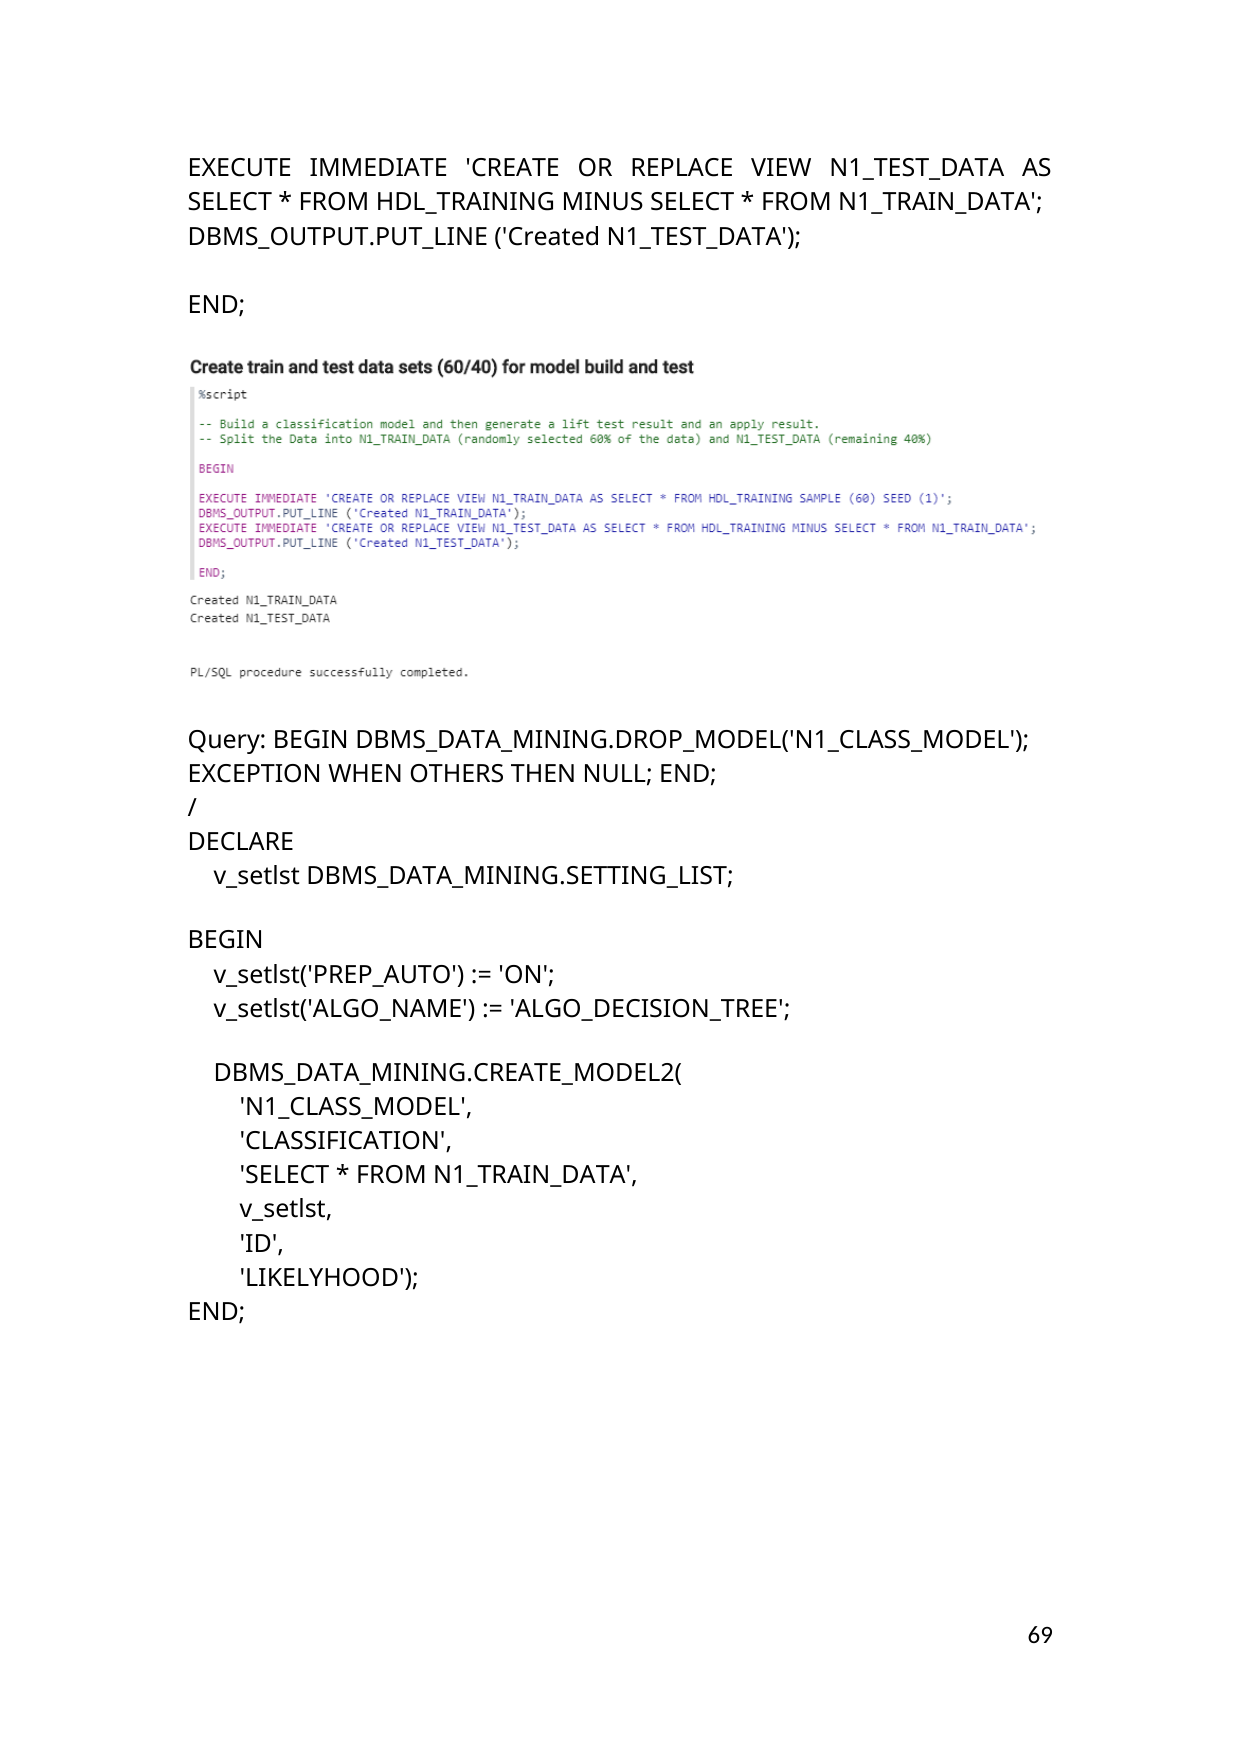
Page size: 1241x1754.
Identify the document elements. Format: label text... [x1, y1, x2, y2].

text 'ID', [187, 1225, 1053, 1259]
text v_setlst, [187, 1191, 1053, 1225]
text EXCEPTION WHEN OTHERS THEN NULL; END; [187, 755, 1053, 789]
text Query: BEGIN DBMS_DATA_MINING.DROP_MODEL('N1_CLASS_MODEL'); [187, 721, 1053, 755]
text 'SELECT * FROM N1_TRAIN_DATA', [187, 1157, 1053, 1191]
text END; [187, 1293, 1053, 1327]
text 'CLASSIFICATION', [187, 1123, 1053, 1157]
text DBMS_DATA_MINING.CREATE_MODEL2( [187, 1055, 1053, 1089]
text BEGIN [187, 922, 1053, 956]
text / [187, 789, 1053, 823]
text EXECUTE IMMEDIATE 'CREATE OR REPLACE VIEW N1_TEST_DATA AS SELECT * FROM HDL_TRAINING MINUS SELECT * FROM N1_TRAIN_DATA'; [187, 150, 1053, 218]
picture [187, 354, 1053, 688]
text 'N1_CLASS_MODEL', [187, 1089, 1053, 1123]
text v_setlst('ALGO_NAME') := 'ALGO_DECISION_TREE'; [187, 990, 1053, 1024]
text DBMS_OUTPUT.PUT_LINE ('Created N1_TEST_DATA'); [187, 218, 1053, 252]
text DECLARE [187, 823, 1053, 858]
text 'LIKELYHOOD'); [187, 1259, 1053, 1293]
text v_setlst DBMS_DATA_MINING.SETTING_LIST; [187, 858, 1053, 892]
text v_setlst('PREP_AUTO') := 'ON'; [187, 956, 1053, 990]
text END; [187, 286, 1053, 320]
